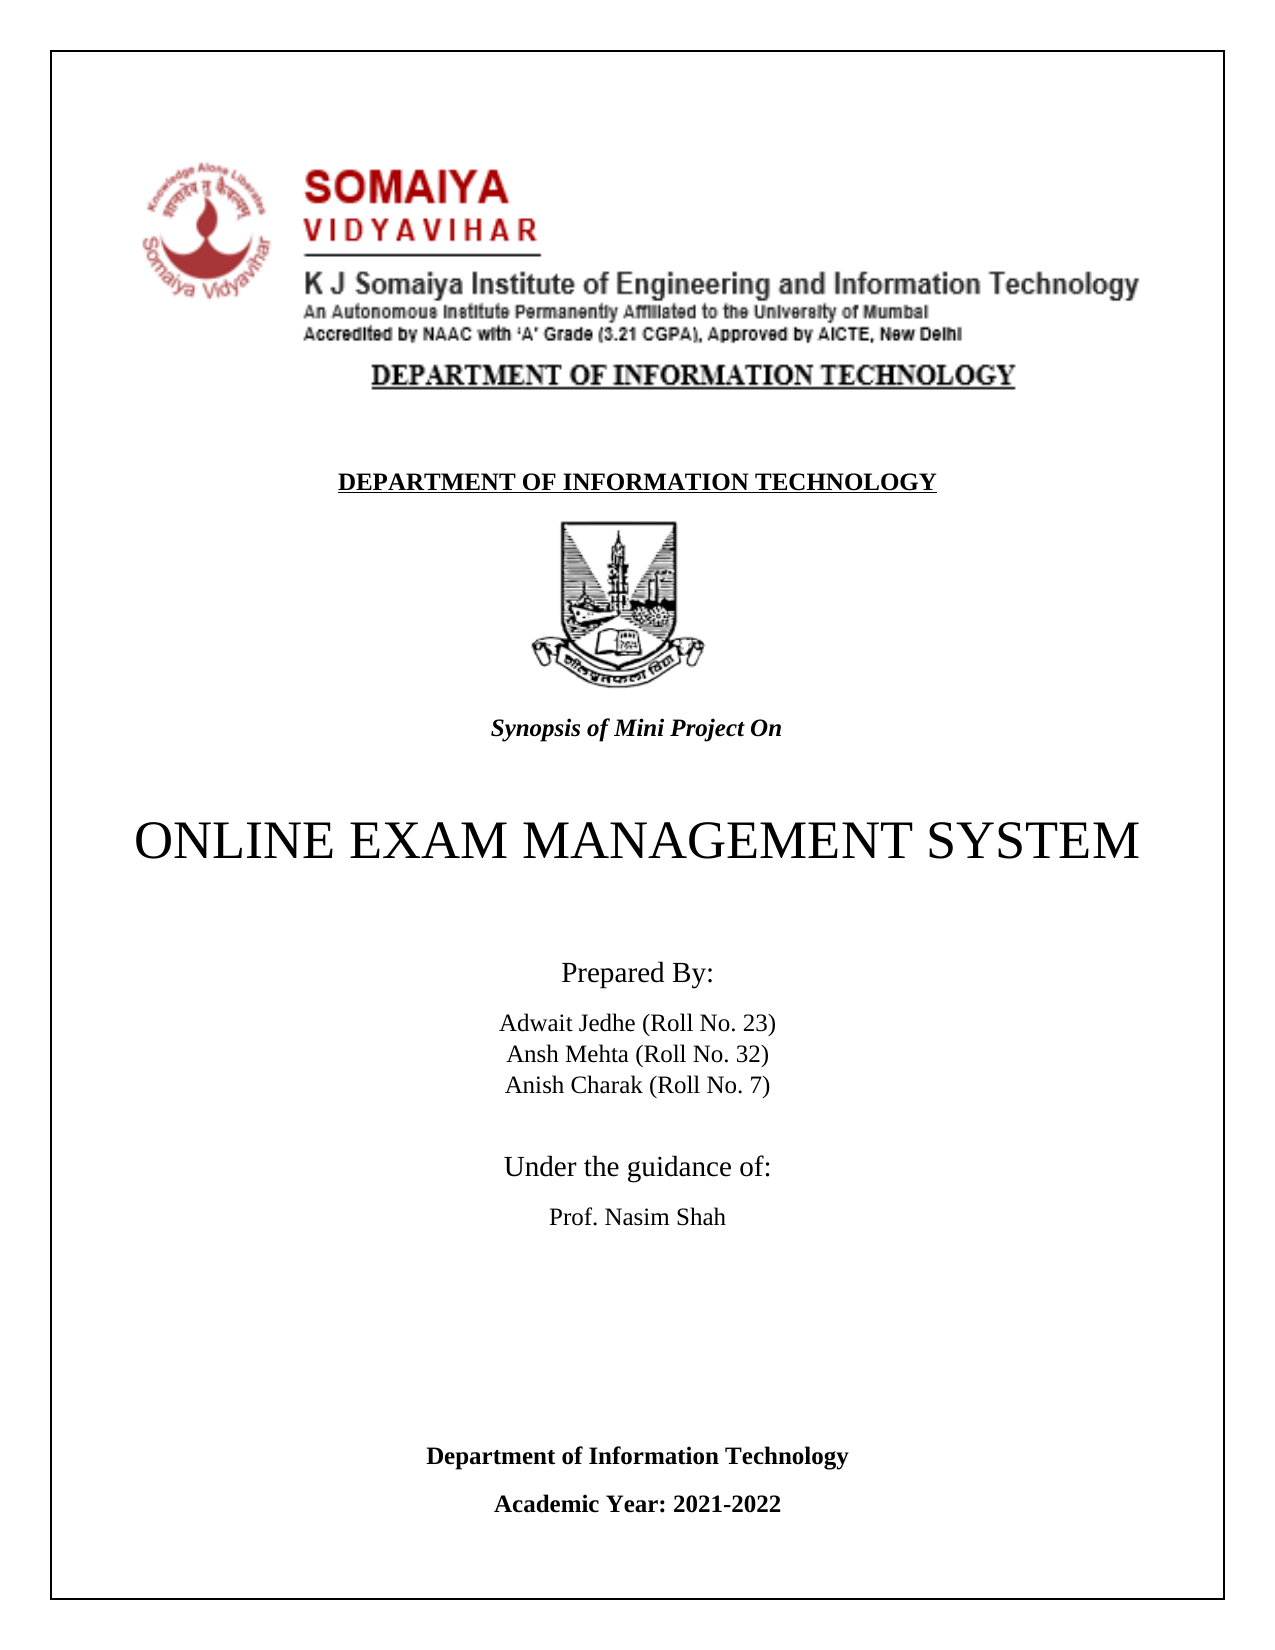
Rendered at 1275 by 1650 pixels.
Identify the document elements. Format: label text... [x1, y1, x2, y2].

text Ansh Mehta (Roll No. 32) [130, 1039, 1145, 1068]
text Prof. Nasim Shah [130, 1202, 1145, 1231]
text Academic Year: 2021-2022 [130, 1489, 1145, 1517]
text Adwait Jedhe (Roll No. 23) [130, 1008, 1145, 1037]
picture [129, 135, 1158, 412]
text ONLINE EXAM MANAGEMENT SYSTEM [130, 808, 1145, 871]
text Prepared By: [130, 955, 1145, 989]
text Anish Charak (Roll No. 7) [130, 1071, 1145, 1099]
text Department of Information Technology [130, 1441, 1145, 1470]
text DEPARTMENT OF INFORMATION TECHNOLOGY [130, 467, 1145, 495]
picture [530, 516, 707, 692]
text Under the guidance of: [130, 1149, 1145, 1183]
text Synopsis of Mini Project On [130, 514, 1145, 742]
